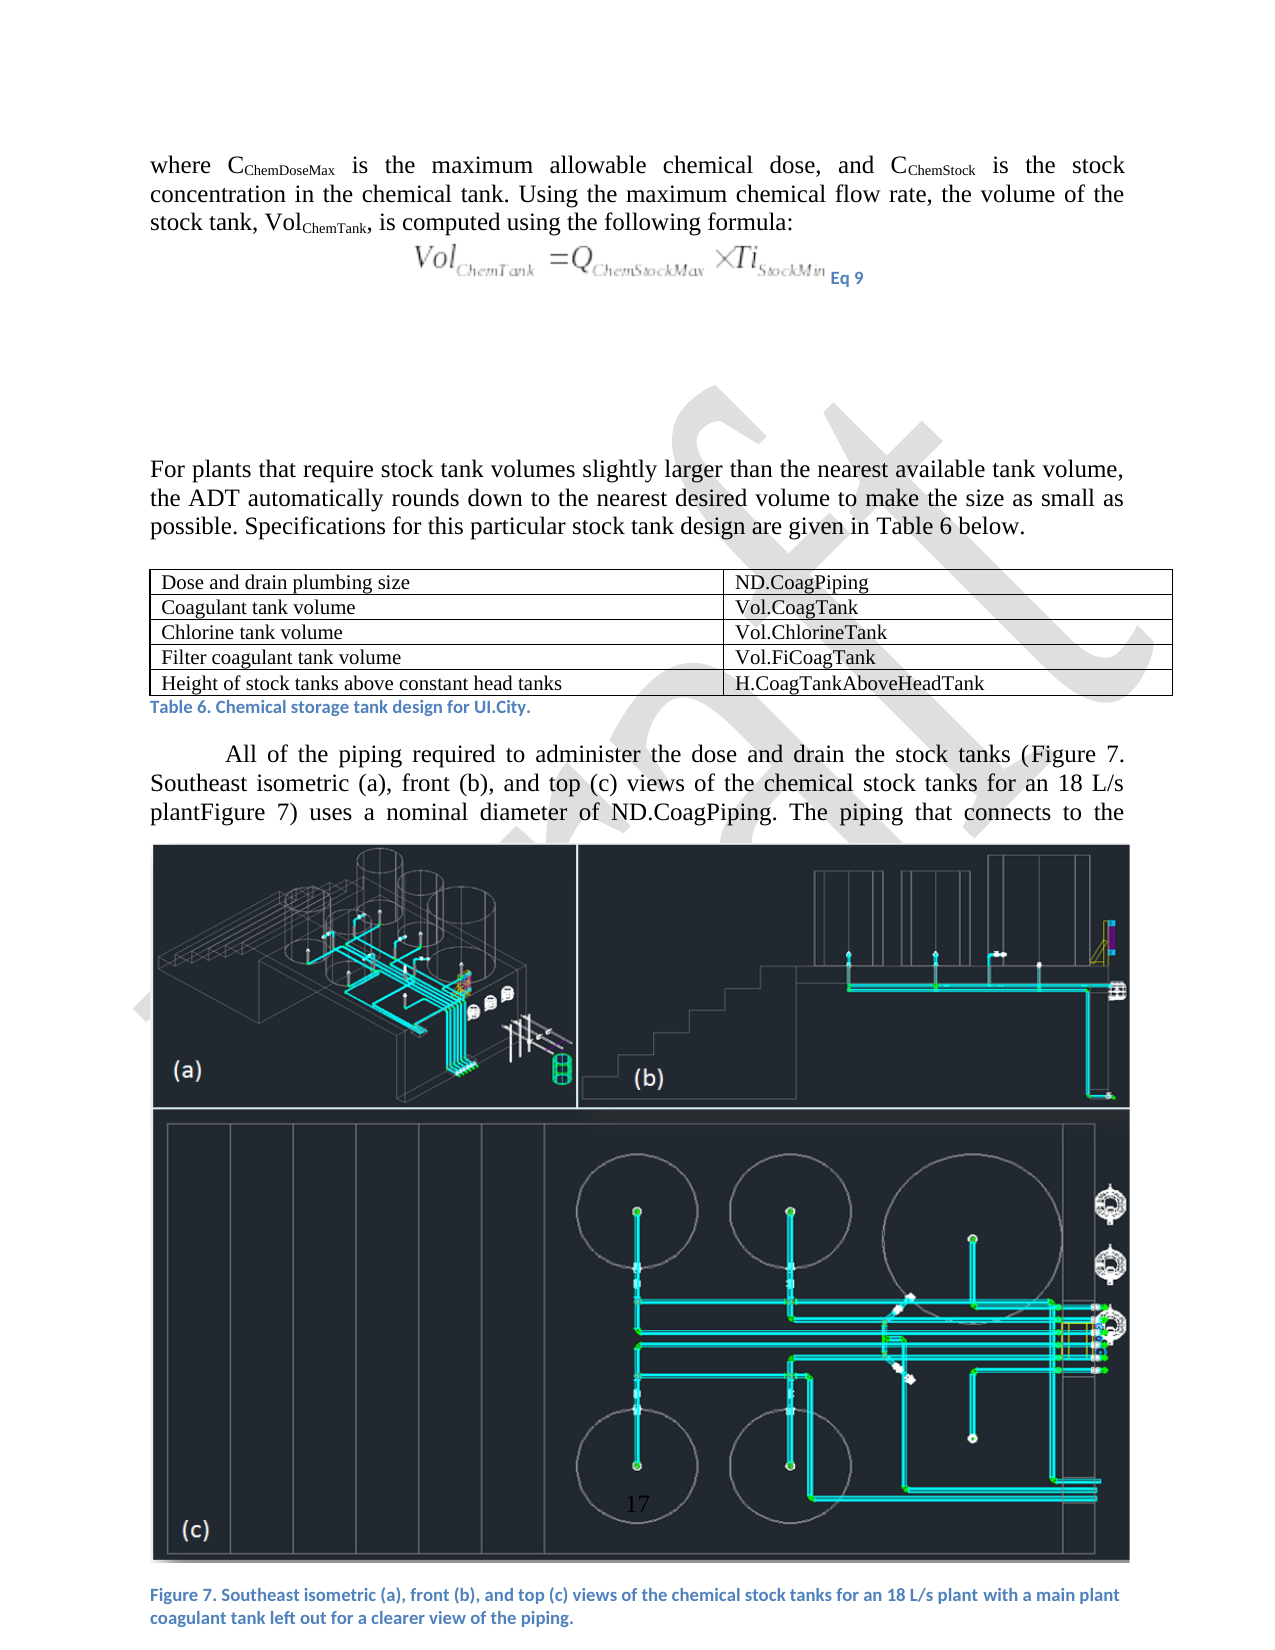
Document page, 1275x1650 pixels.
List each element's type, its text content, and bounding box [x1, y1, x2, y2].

table_cell Vol.CoagTank [724, 595, 1172, 619]
table_header ND.CoagPiping [724, 570, 1172, 594]
text where CChemDoseMax is the maximum allowable chemical dose, and CChemStock is the stock concentration in the chemical tank. Using the maximum chemical flow rate, the volume of the stock tank, VolChemTank, is computed using the following formula: [150, 150, 1125, 236]
table_cell H.CoagTankAboveHeadTank [724, 670, 1172, 694]
text For plants that require stock tank volumes slightly larger than the nearest available tank volume, the ADT automatically rounds down to the nearest desired volume to make the size as small as possible. Specifications for this particular stock tank design are given in Table 6 below. [150, 454, 1125, 540]
table_cell Vol.FiCoagTank [724, 645, 1172, 669]
table_cell Chlorine tank volume [151, 620, 723, 644]
table_cell Height of stock tanks above constant head tanks [151, 670, 723, 694]
text Table 6. Chemical storage tank design for UI.City. [150, 696, 1125, 718]
table_cell Vol.ChlorineTank [724, 620, 1172, 644]
text Eq 9 [150, 236, 1125, 289]
text All of the piping required to administer the dose and drain the stock tanks (Figure 7) uses a nominal diameter of ND.CoagPiping. The piping that connects to the constant head tanks begin at a bulkhead fitting set at an elevation of B.StockOutlet higher than the bottom of the stock tanks to prevent sediment from entering the pipes. The flow is controlled at the top of the stock tank platform using a ball valve, and the plumbing continues down through the platform, and out through the wall facing the entrance tank at the approximate elevation of the constant head tanks. The stock tank drains are connected from the bottom center of the tanks, starting with a male insert, and continuing under the platform and exiting via ball valve at the edge of the main plant drain channel. Figure 8 shows more close up details of the dosing and chemical drain plumbing. [150, 739, 1125, 826]
table_cell Coagulant tank volume [151, 595, 723, 619]
picture [150, 843, 1130, 1563]
table_cell Filter coagulant tank volume [151, 645, 723, 669]
table_header Dose and drain plumbing size [151, 570, 723, 594]
